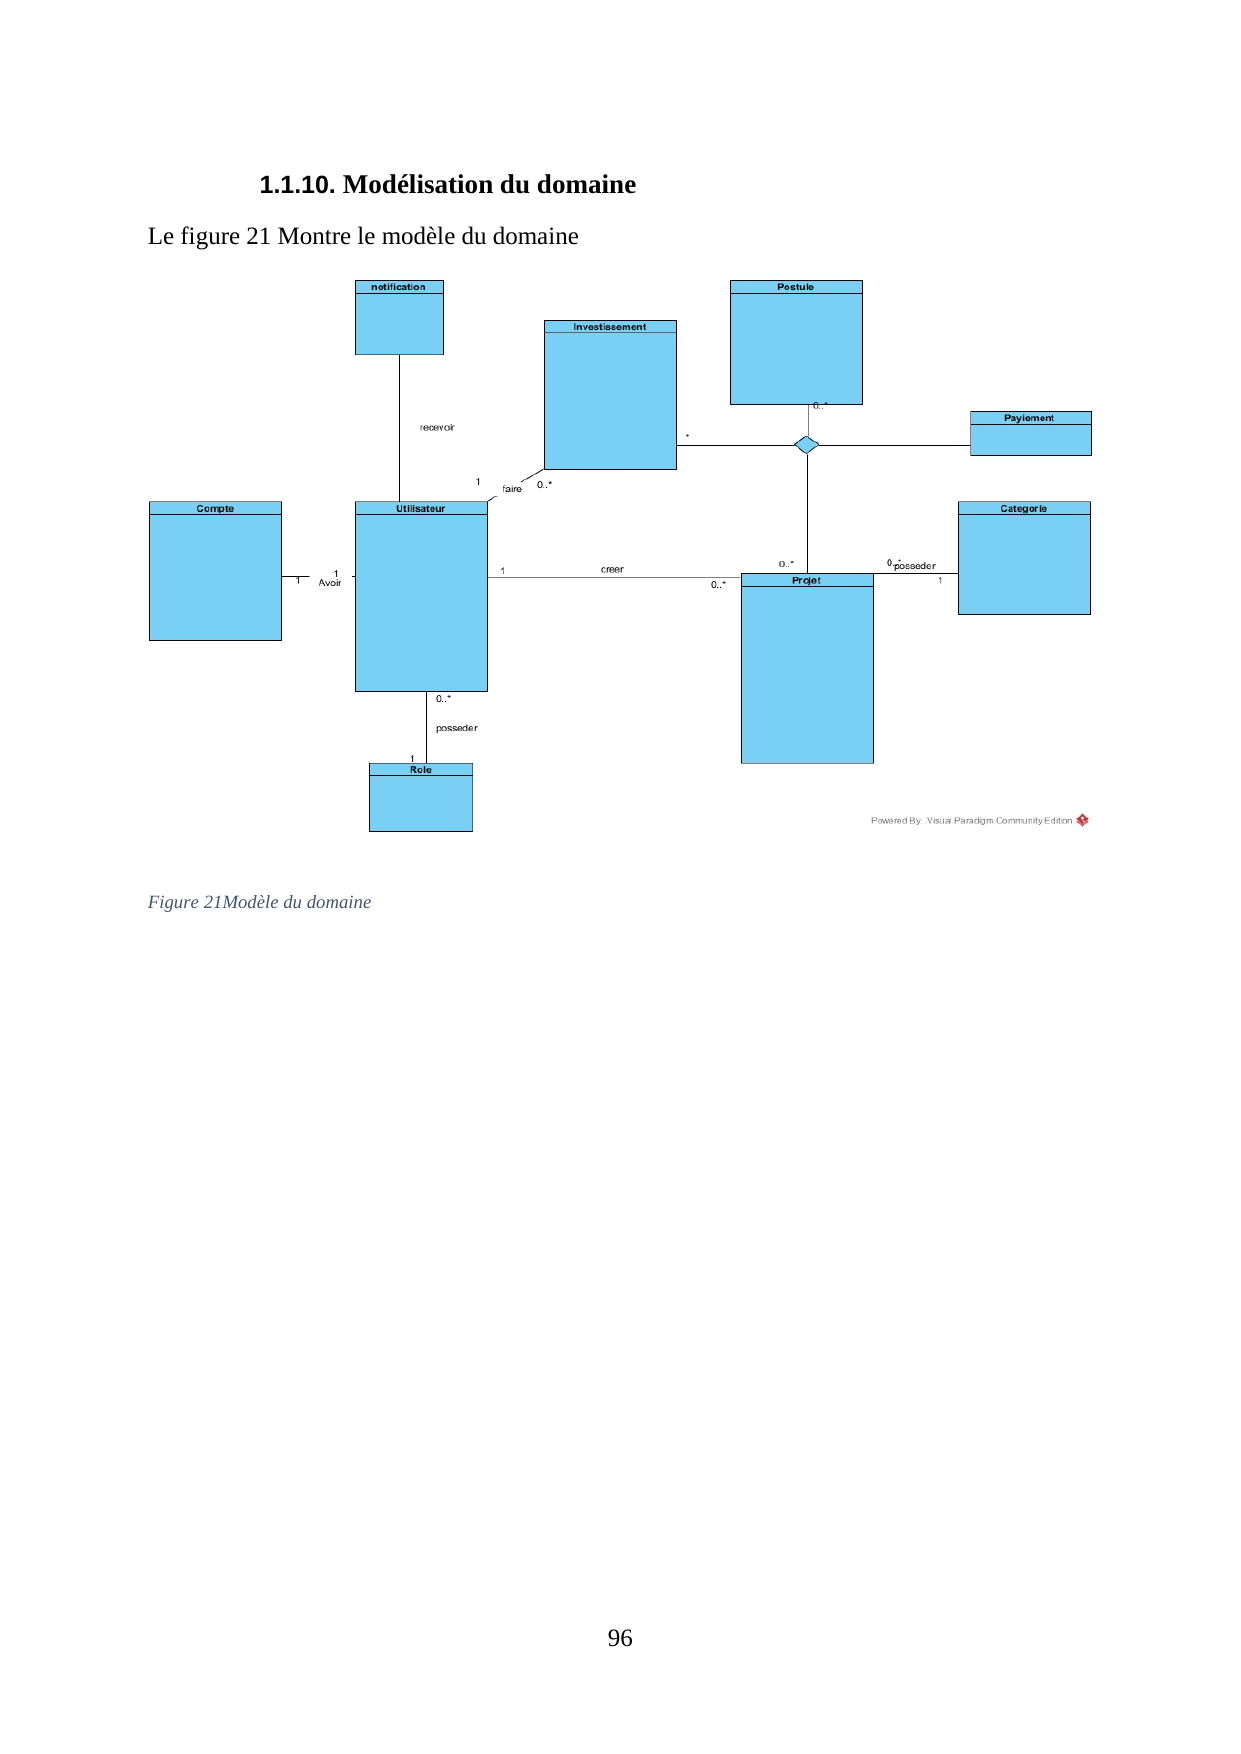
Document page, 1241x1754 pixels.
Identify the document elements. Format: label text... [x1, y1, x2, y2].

picture [147, 278, 1093, 834]
text Figure 21Modèle du domaine [148, 891, 1092, 912]
text Modélisation du domaine [221, 168, 1092, 200]
text Le figure 21 Montre le modèle du domaine [148, 221, 1092, 250]
